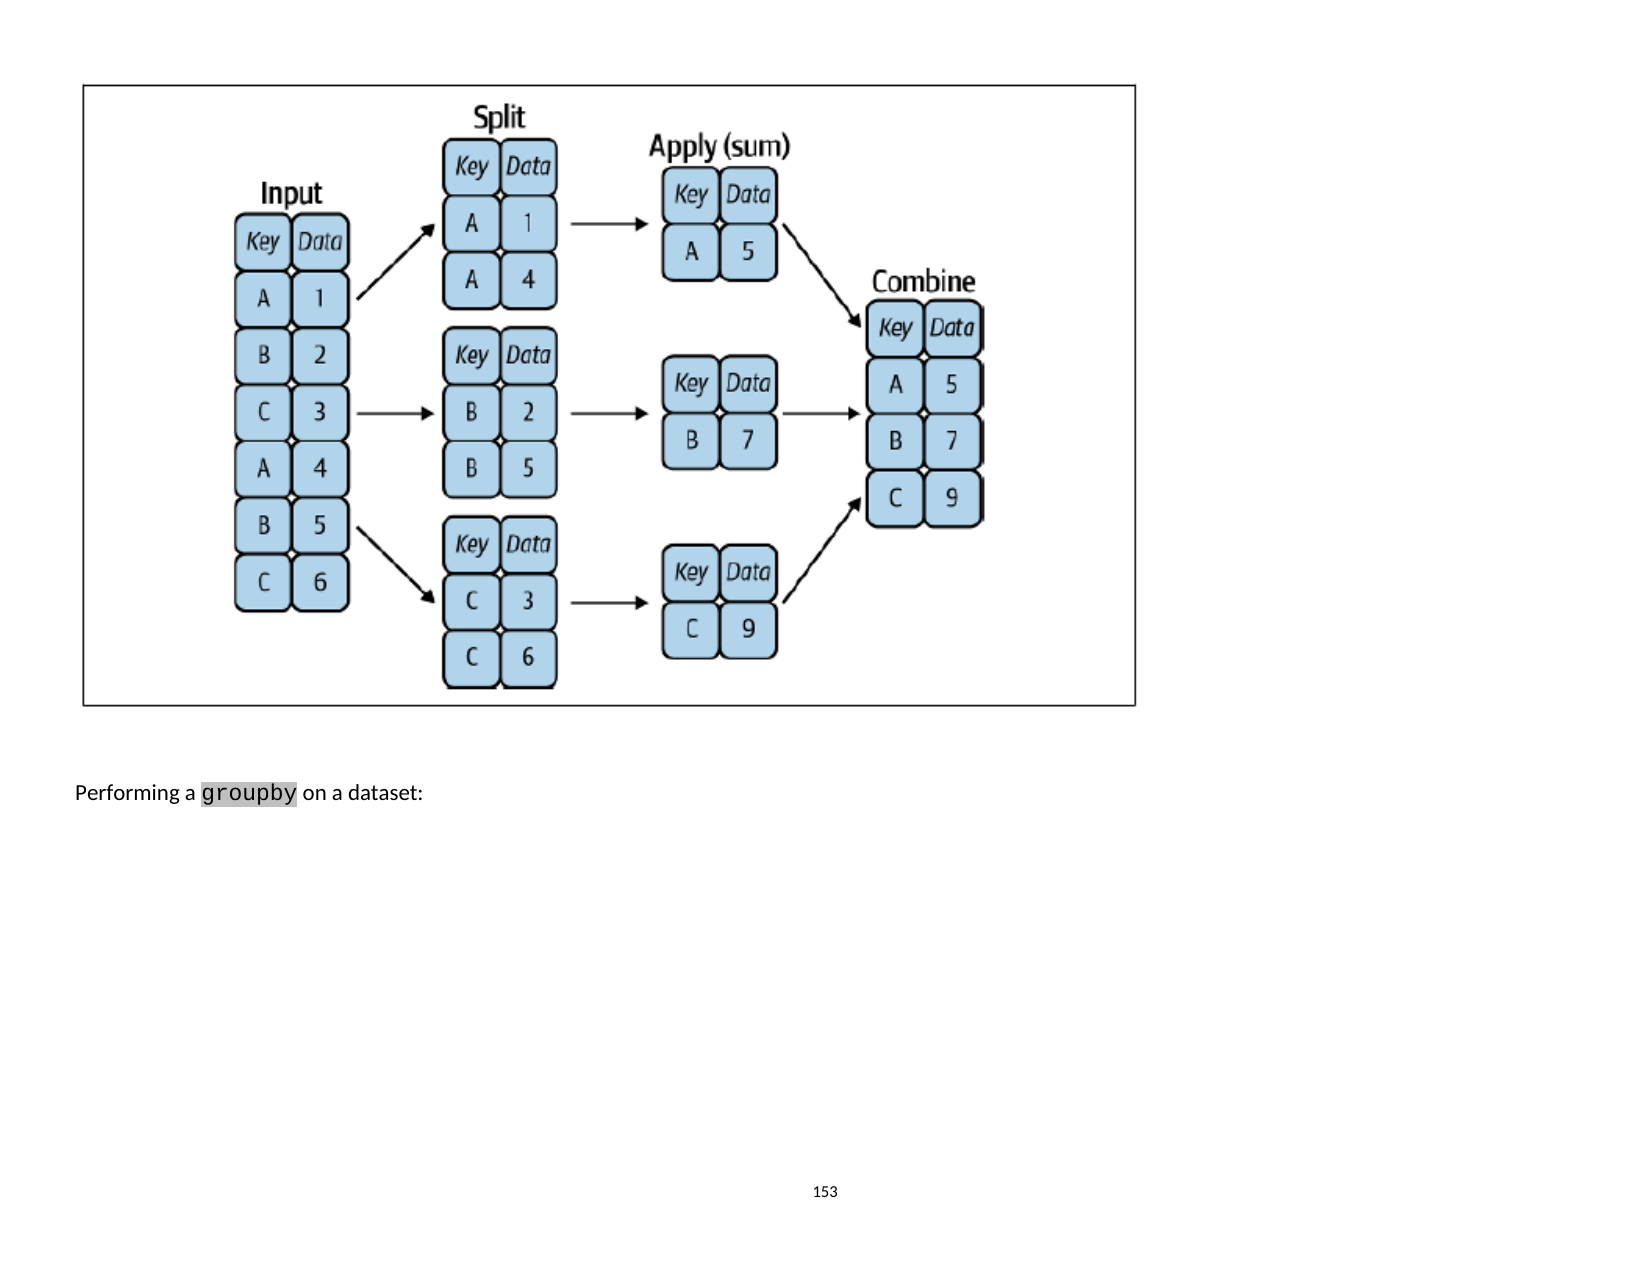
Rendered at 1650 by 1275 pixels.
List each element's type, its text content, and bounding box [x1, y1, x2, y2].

text Performing a groupby on a dataset: [75, 778, 1575, 807]
picture [75, 75, 1141, 713]
